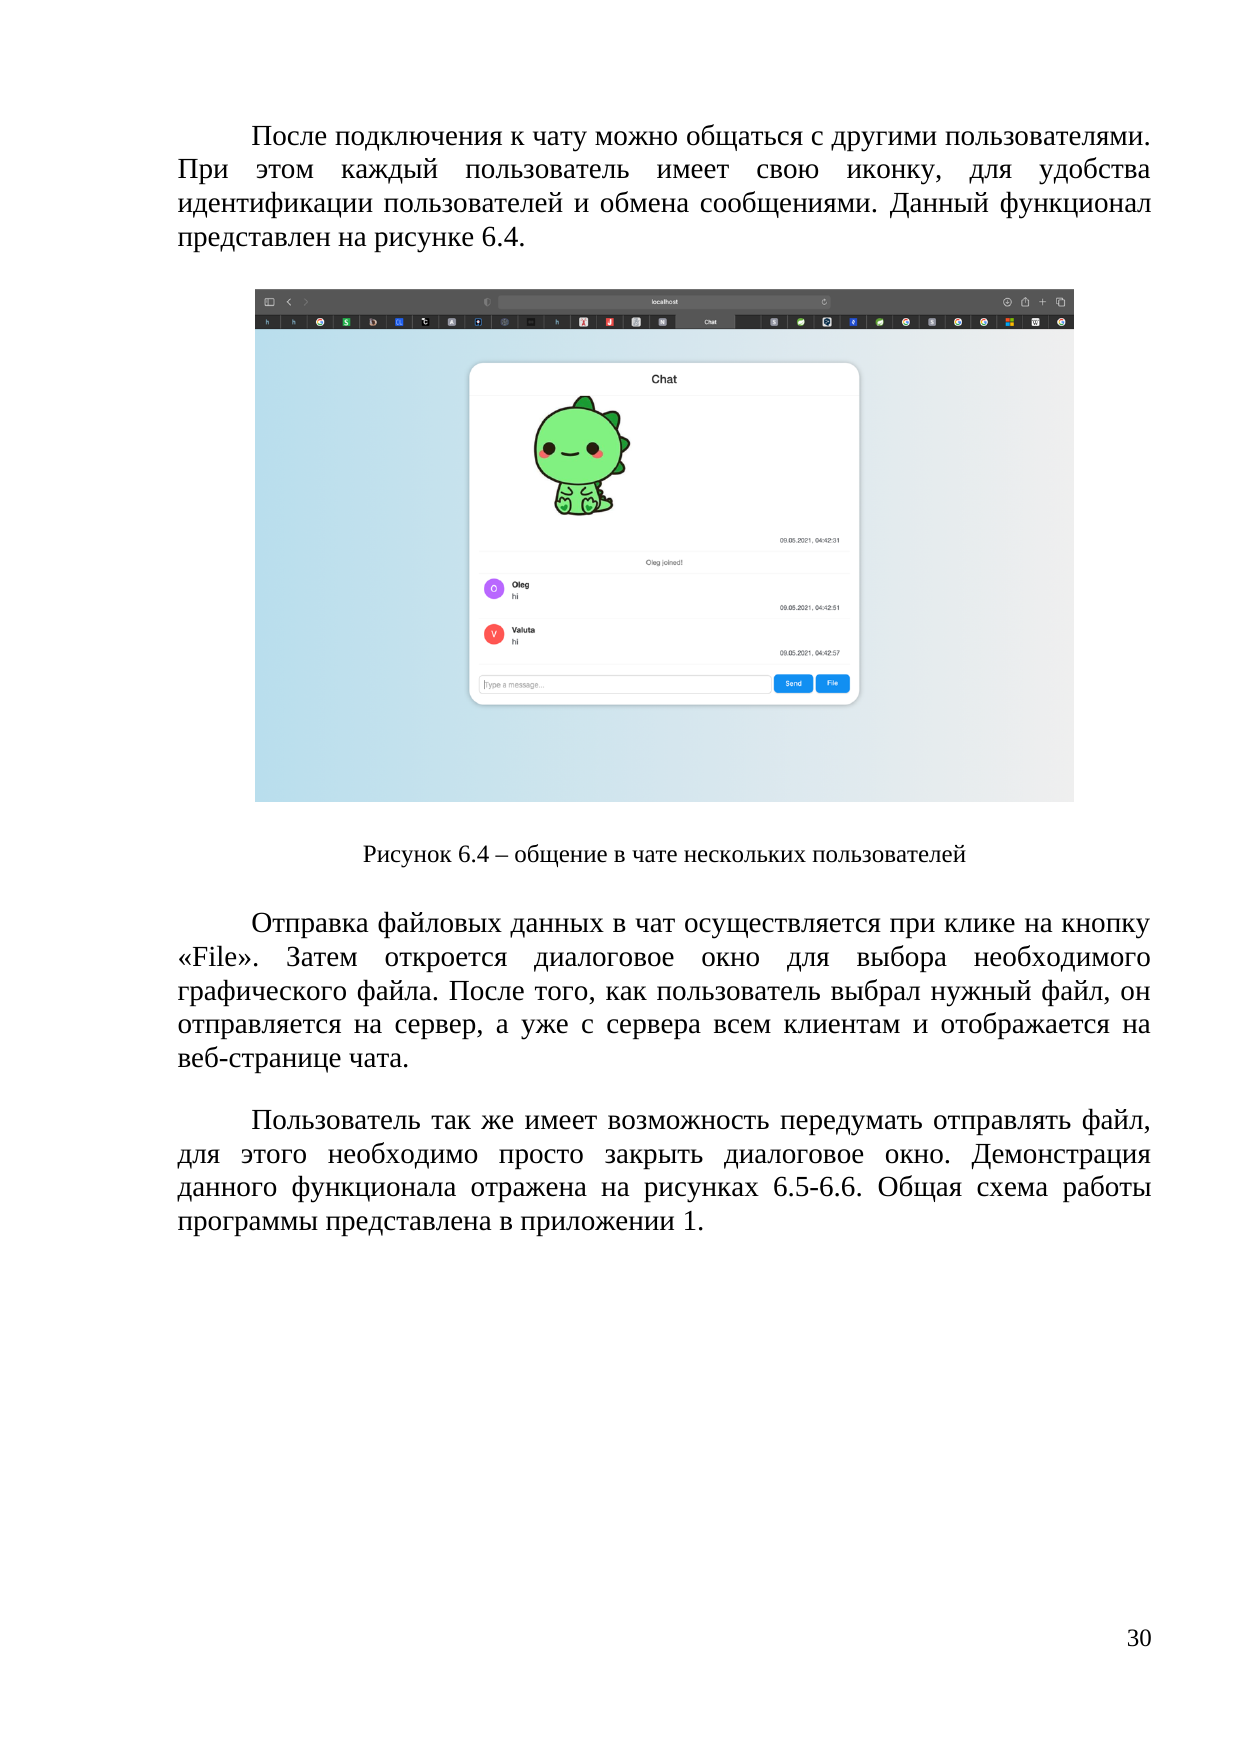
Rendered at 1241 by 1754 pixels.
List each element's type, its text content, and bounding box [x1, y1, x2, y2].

picture [255, 289, 1074, 802]
text Пользователь так же имеет возможность передумать отправлять файл, для этого необходимо просто закрыть диалоговое окно. Демонстрация данного функционала отражена на рисунках 6.5-6.6. Общая схема работы программы представлена в приложении 1. [177, 1102, 1152, 1237]
text Рисунок 6.4 – общение в чате нескольких пользователей [177, 839, 1152, 868]
text После подключения к чату можно общаться с другими пользователями. При этом каждый пользователь имеет свою иконку, для удобства идентификации пользователей и обмена сообщениями. Данный функционал представлен на рисунке 6.4. [177, 118, 1152, 252]
text Отправка файловых данных в чат осуществляется при клике на кнопку «File». Затем откроется диалоговое окно для выбора необходимого графического файла. После того, как пользователь выбрал нужный файл, он отправляется на сервер, а уже с сервера всем клиентам и отображается на веб-странице чата. [177, 906, 1152, 1073]
